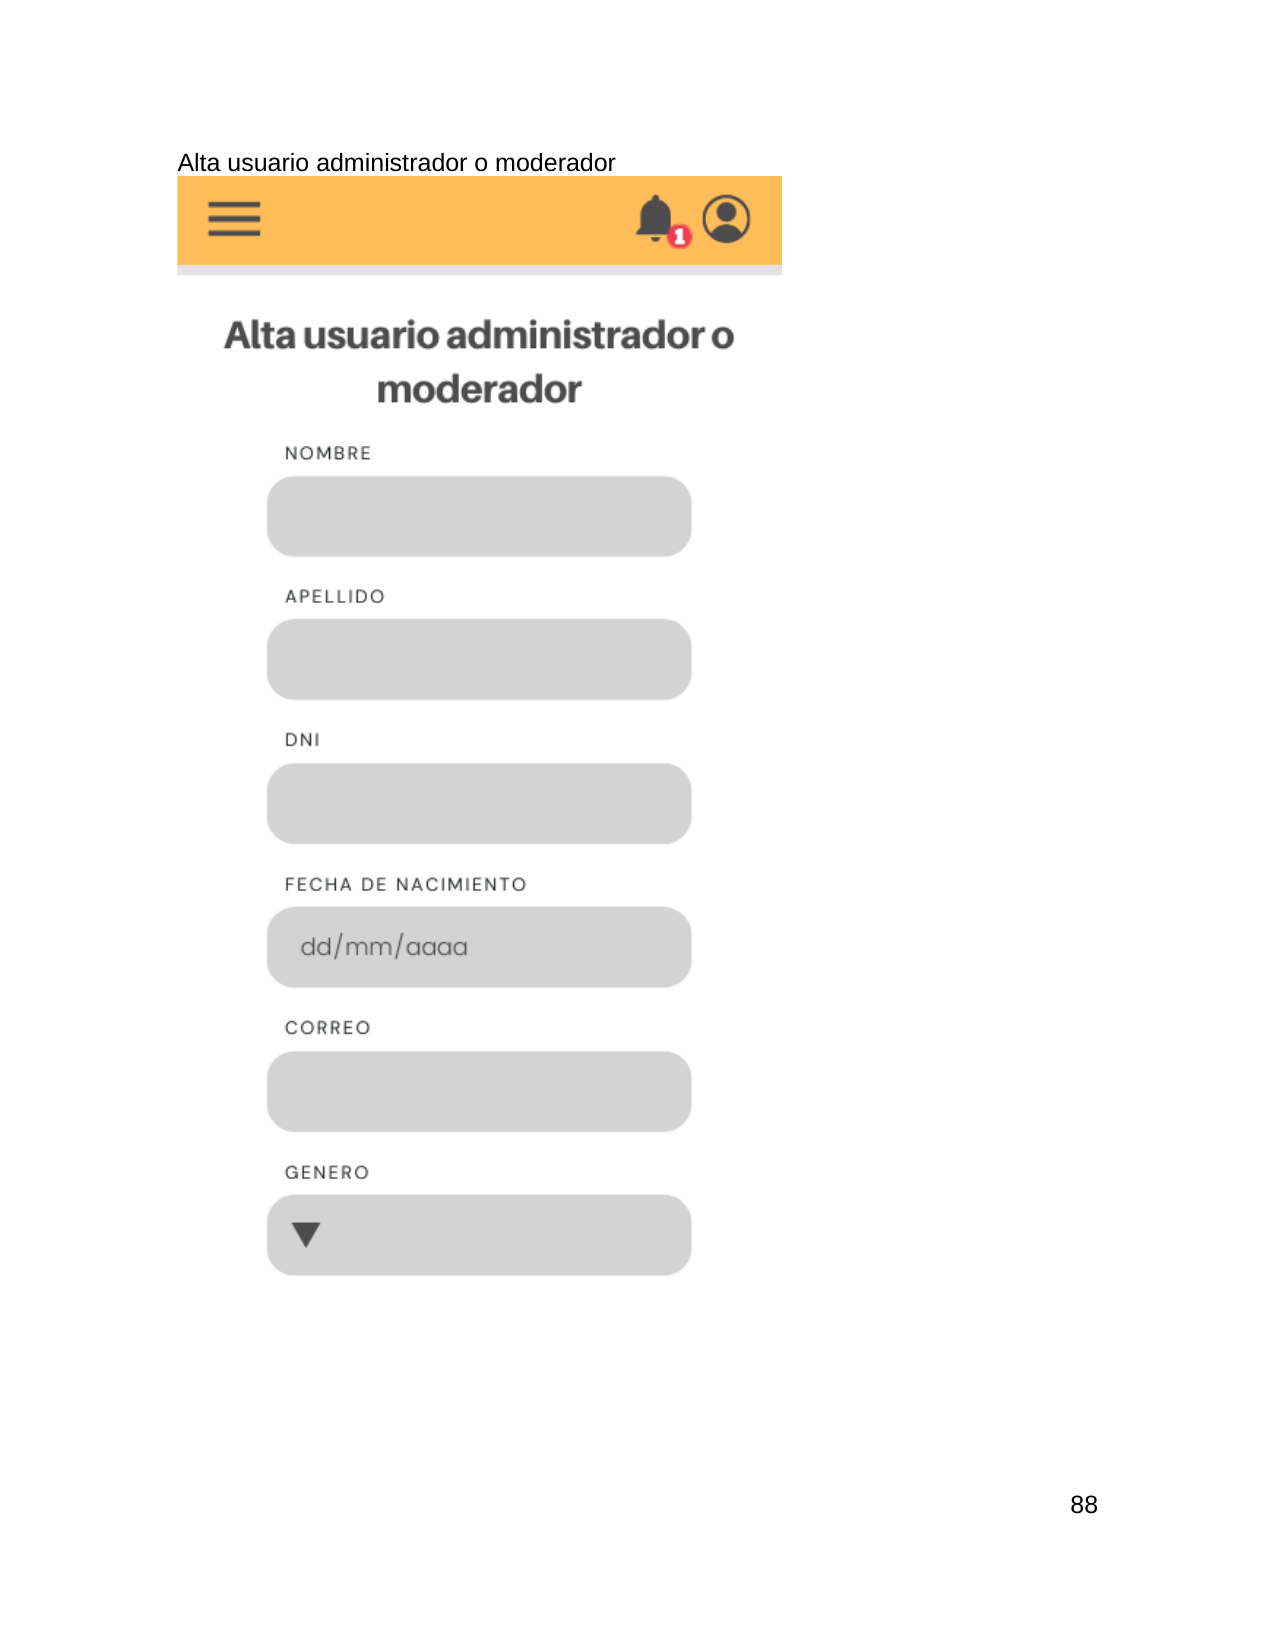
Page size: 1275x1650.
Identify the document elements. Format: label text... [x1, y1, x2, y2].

text Alta usuario administrador o moderador [177, 148, 1098, 176]
picture [177, 176, 782, 1486]
